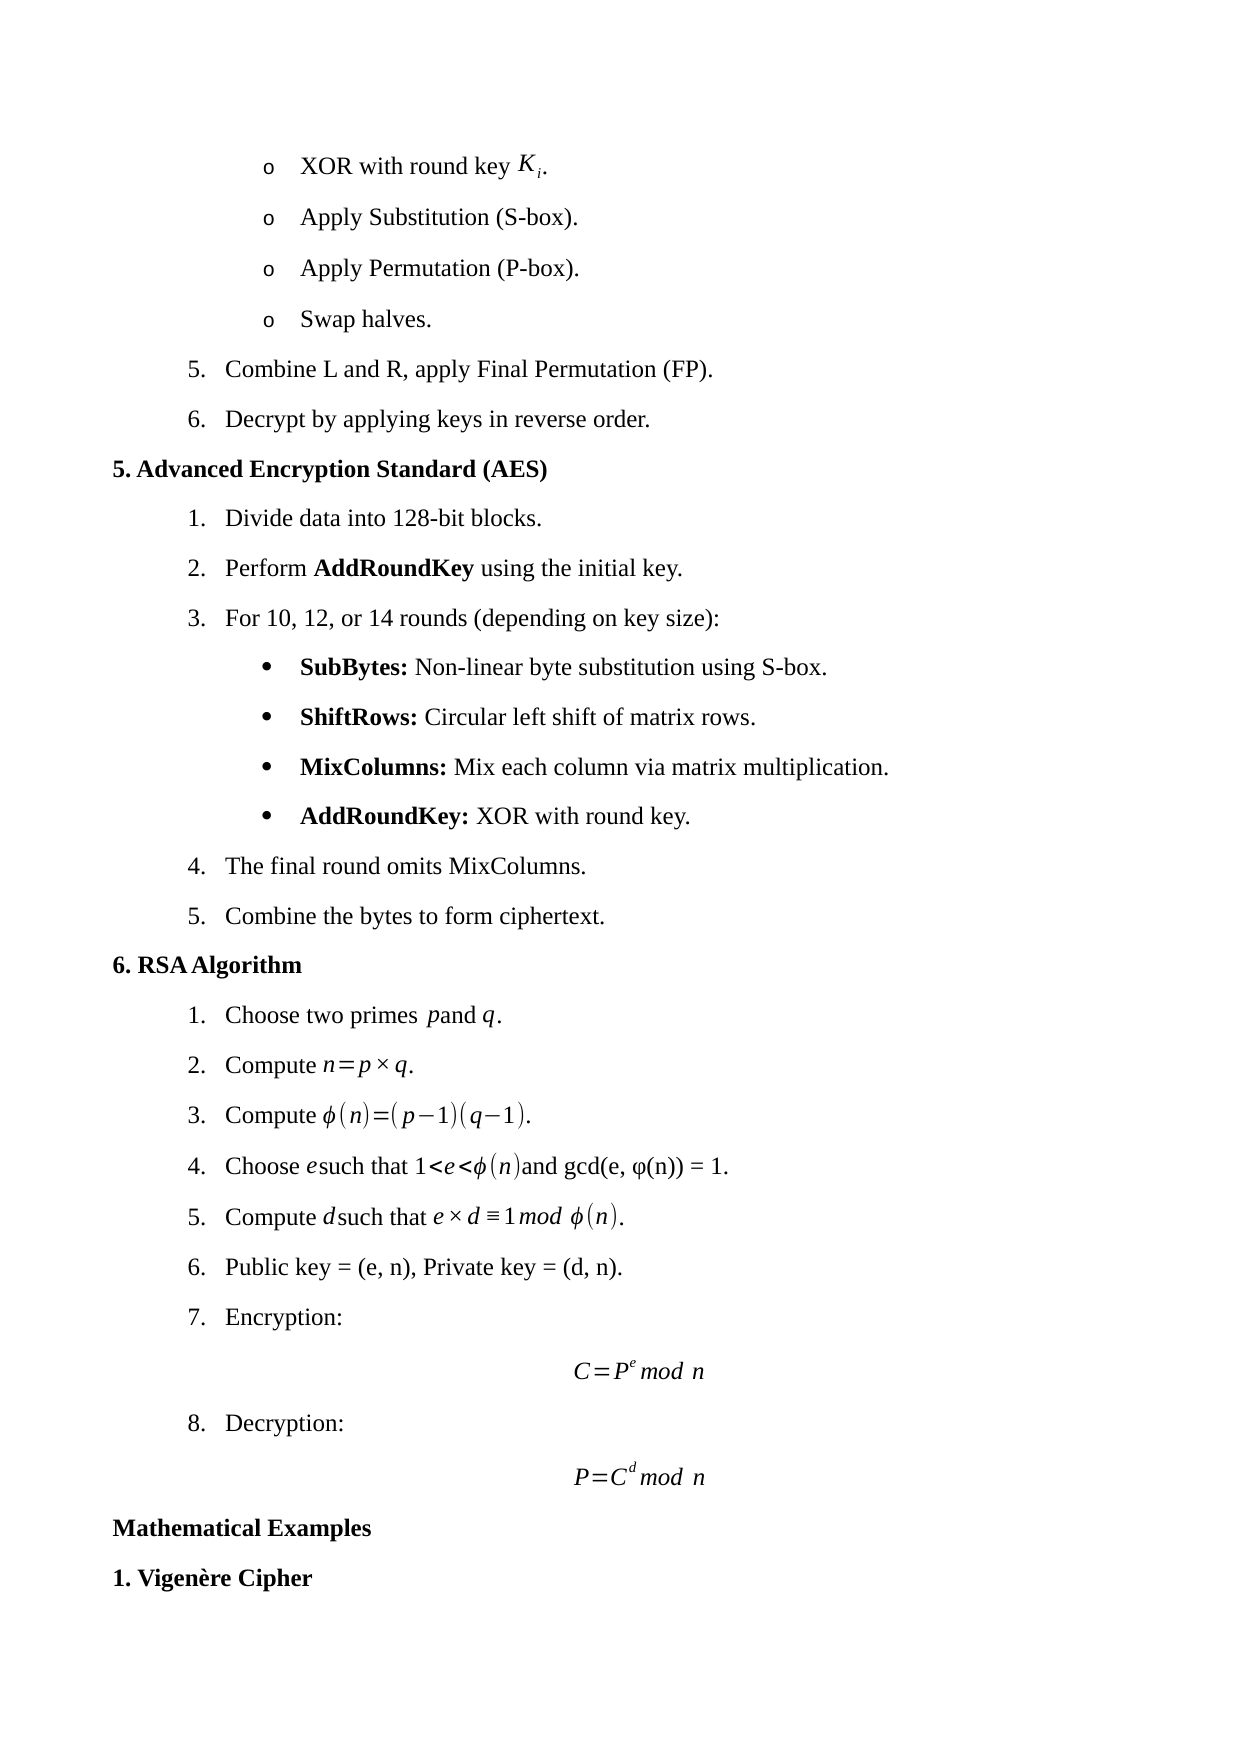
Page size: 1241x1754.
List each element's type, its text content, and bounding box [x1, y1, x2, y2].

list Compute . [187, 1099, 1128, 1129]
list Swap halves. [262, 304, 1128, 333]
list For 10, 12, or 14 rounds (depending on key size): [187, 603, 1128, 631]
text Mathematical Examples [112, 1513, 1128, 1542]
list Combine L and R, apply Final Permutation (FP). [187, 354, 1128, 383]
list Apply Substitution (S-box). [262, 202, 1128, 232]
list Compute such that . [187, 1201, 1128, 1231]
list SubBytes: Non-linear byte substitution using S-box. [262, 652, 1128, 681]
list Choose two primes and . [187, 1000, 1128, 1029]
list Public key = (e, n), Private key = (d, n). [187, 1252, 1128, 1281]
text 6. RSA Algorithm [112, 951, 1128, 979]
list Compute . [187, 1050, 1128, 1079]
list The final round omits MixColumns. [187, 851, 1128, 880]
list Divide data into 128-bit blocks. [187, 503, 1128, 532]
list Decryption: [187, 1408, 1128, 1436]
text 1. Vigenère Cipher [112, 1563, 1128, 1592]
list ShiftRows: Circular left shift of matrix rows. [262, 702, 1128, 731]
list Decrypt by applying keys in reverse order. [187, 404, 1128, 433]
list Combine the bytes to form ciphertext. [187, 901, 1128, 929]
list MixColumns: Mix each column via matrix multiplication. [262, 752, 1128, 781]
list Choose such that and gcd(e, φ(n)) = 1. [187, 1151, 1128, 1181]
list XOR with round key . [262, 150, 1128, 181]
list Encryption: [187, 1302, 1128, 1331]
list AddRoundKey: XOR with round key. [262, 801, 1128, 830]
list Apply Permutation (P-box). [262, 253, 1128, 283]
list Perform AddRoundKey using the initial key. [187, 553, 1128, 582]
text 5. Advanced Encryption Standard (AES) [112, 454, 1128, 482]
